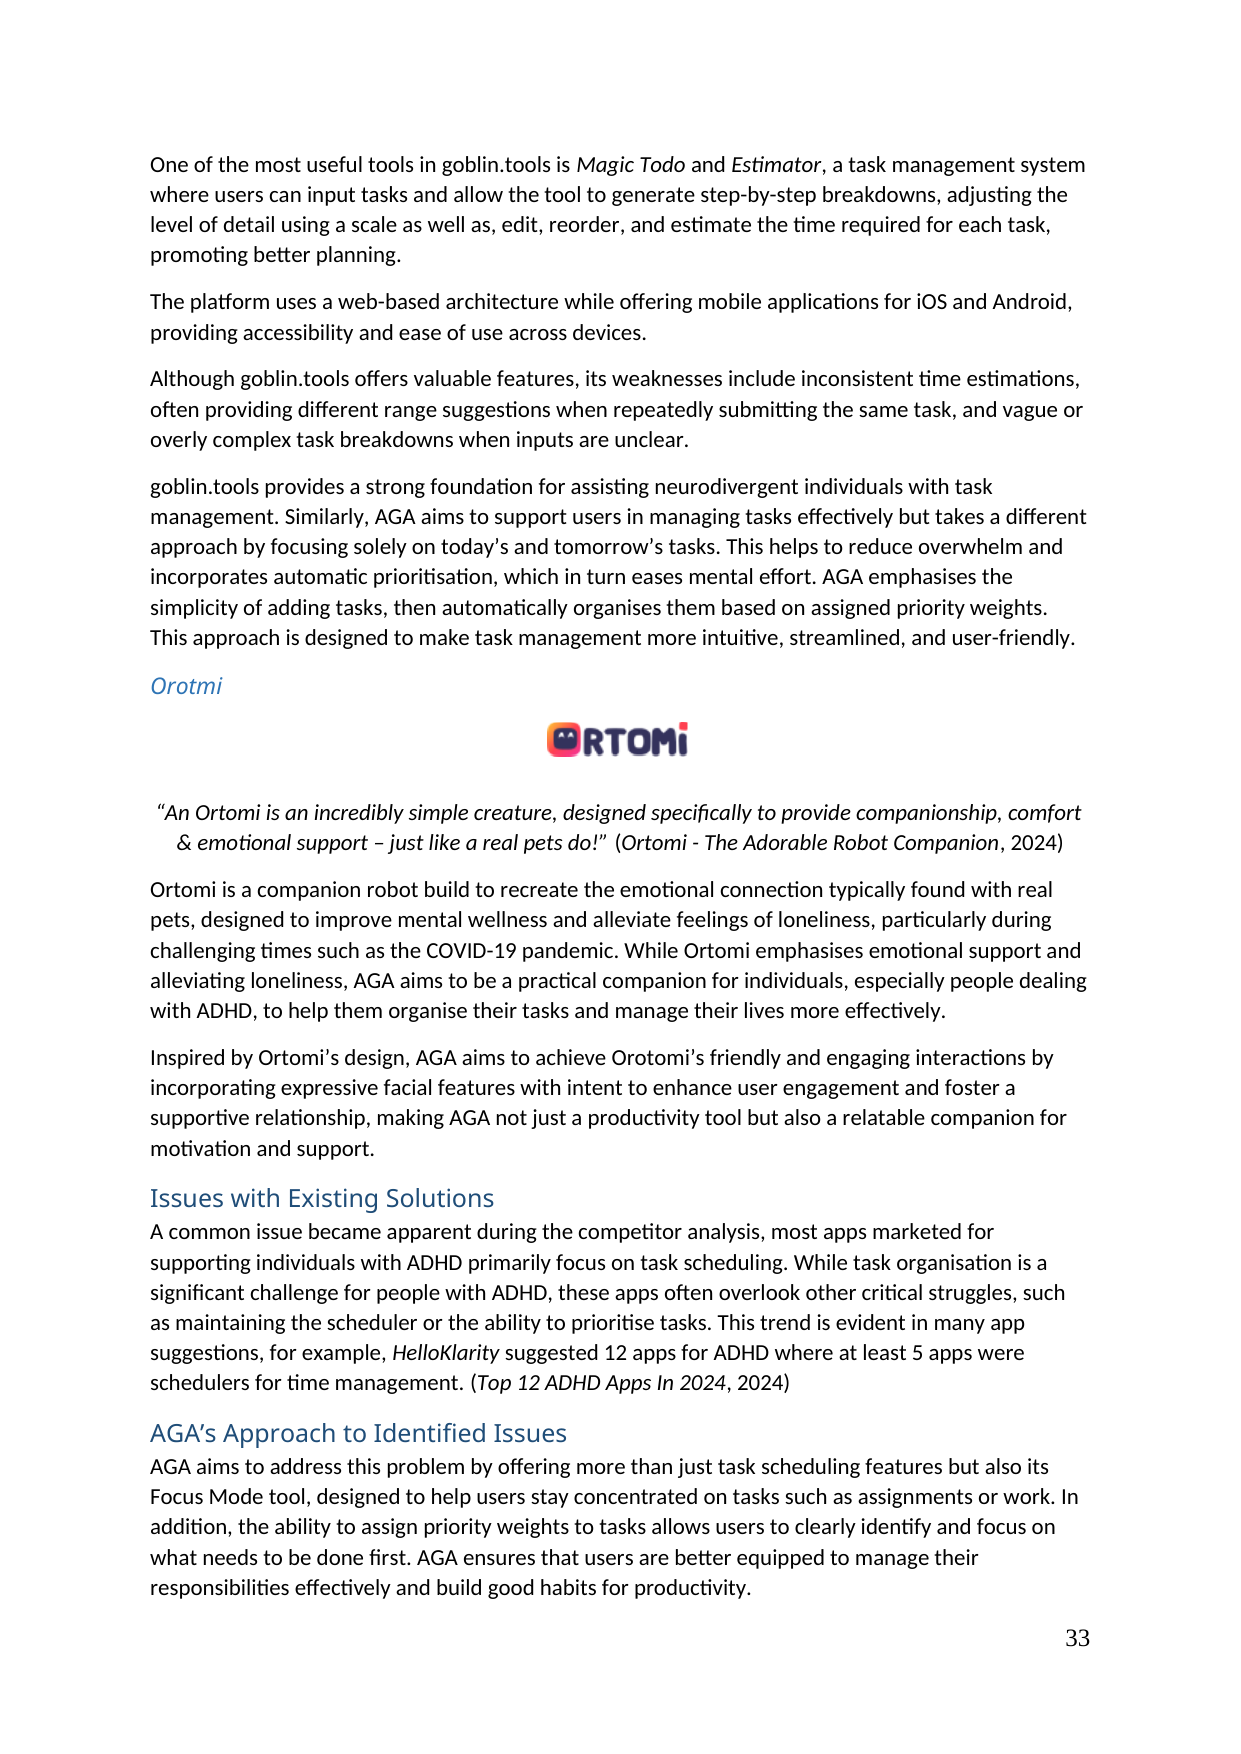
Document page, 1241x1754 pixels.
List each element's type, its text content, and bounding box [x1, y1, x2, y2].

subtitle Issues with Existing Solutions [150, 1181, 1090, 1215]
subtitle Orotmi [150, 670, 1090, 701]
text Although goblin.tools offers valuable features, its weaknesses include inconsistent time estimations, often providing different range suggestions when repeatedly submitting the same task, and vague or overly complex task breakdowns when inputs are unclear. [150, 364, 1090, 453]
text “An Ortomi is an incredibly simple creature, designed specifically to provide companionship, comfort & emotional support – just like a real pets do!” (Ortomi - The Adorable Robot Companion, 2024) [150, 798, 1090, 857]
text goblin.tools provides a strong foundation for assisting neurodivergent individuals with task management. Similarly, AGA aims to support users in managing tasks effectively but takes a different approach by focusing solely on today’s and tomorrow’s tasks. This helps to reduce overwhelm and incorporates automatic prioritisation, which in turn eases mental effort. AGA emphasises the simplicity of adding tasks, then automatically organises them based on assigned priority weights. This approach is designed to make task management more intuitive, streamlined, and user-friendly. [150, 472, 1090, 651]
text Inspired by Ortomi’s design, AGA aims to achieve Orotomi’s friendly and engaging interactions by incorporating expressive facial features with intent to enhance user engagement and foster a supportive relationship, making AGA not just a productivity tool but also a relatable companion for motivation and support. [150, 1043, 1090, 1162]
text AGA aims to address this problem by offering more than just task scheduling features but also its Focus Mode tool, designed to help users stay concentrated on tasks such as assignments or work. In addition, the ability to assign priority weights to tasks allows users to clearly identify and focus on what needs to be done first. AGA ensures that users are better equipped to manage their responsibilities effectively and build good habits for productivity. [150, 1452, 1090, 1601]
picture [527, 703, 713, 780]
text The platform uses a web-based architecture while offering mobile applications for iOS and Android, providing accessibility and ease of use across devices. [150, 287, 1090, 346]
text One of the most useful tools in goblin.tools is Magic Todo and Estimator, a task management system where users can input tasks and allow the tool to generate step-by-step breakdowns, adjusting the level of detail using a scale as well as, edit, reorder, and estimate the time required for each task, promoting better planning. [150, 150, 1090, 269]
text Ortomi is a companion robot build to recreate the emotional connection typically found with real pets, designed to improve mental wellness and alleviate feelings of loneliness, particularly during challenging times such as the COVID-19 pandemic. While Ortomi emphasises emotional support and alleviating loneliness, AGA aims to be a practical companion for individuals, especially people dealing with ADHD, to help them organise their tasks and manage their lives more effectively. [150, 875, 1090, 1024]
text A common issue became apparent during the competitor analysis, most apps marketed for supporting individuals with ADHD primarily focus on task scheduling. While task organisation is a significant challenge for people with ADHD, these apps often overlook other critical struggles, such as maintaining the scheduler or the ability to prioritise tasks. This trend is evident in many app suggestions, for example, HelloKlarity suggested 12 apps for ADHD where at least 5 apps were schedulers for time management. (Top 12 ADHD Apps In 2024, 2024) [150, 1217, 1090, 1396]
subtitle AGA’s Approach to Identified Issues [150, 1415, 1090, 1449]
